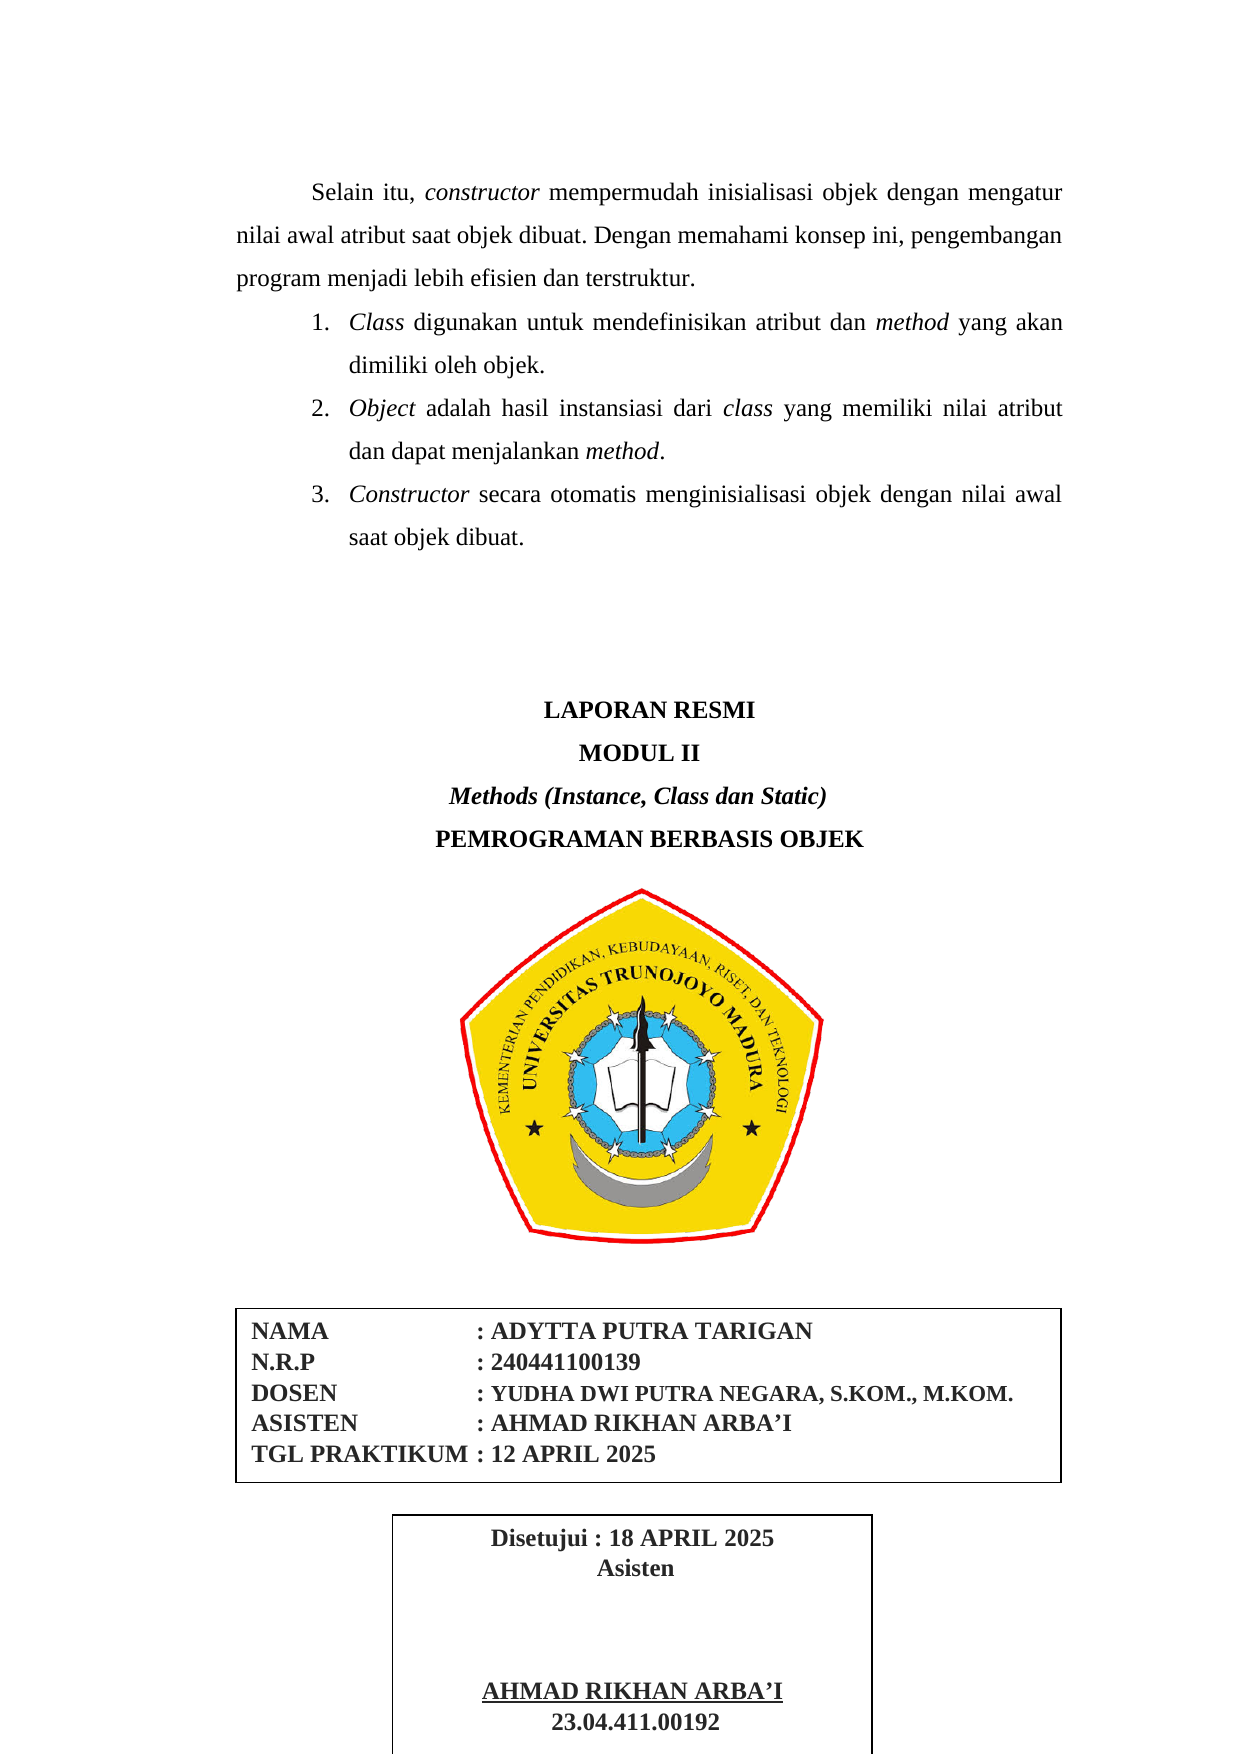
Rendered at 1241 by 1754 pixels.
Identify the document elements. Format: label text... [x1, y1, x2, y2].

text PEMROGRAMAN BERBASIS OBJEK [236, 824, 1063, 853]
list Class digunakan untuk mendefinisikan atribut dan method yang akan dimiliki oleh objek. [311, 307, 1063, 378]
subtitle MODUL II Methods (Instance, Class dan Static) [236, 738, 1042, 810]
list Object adalah hasil instansiasi dari class yang memiliki nilai atribut dan dapat menjalankan method. [311, 393, 1063, 465]
list Constructor secara otomatis menginisialisasi objek dengan nilai awal saat objek dibuat. [311, 479, 1063, 551]
picture [442, 868, 837, 1263]
text LAPORAN RESMI [236, 695, 1063, 723]
text Selain itu, constructor mempermudah inisialisasi objek dengan mengatur nilai awal atribut saat objek dibuat. Dengan memahami konsep ini, pengembangan program menjadi lebih efisien dan terstruktur. [236, 177, 1063, 292]
